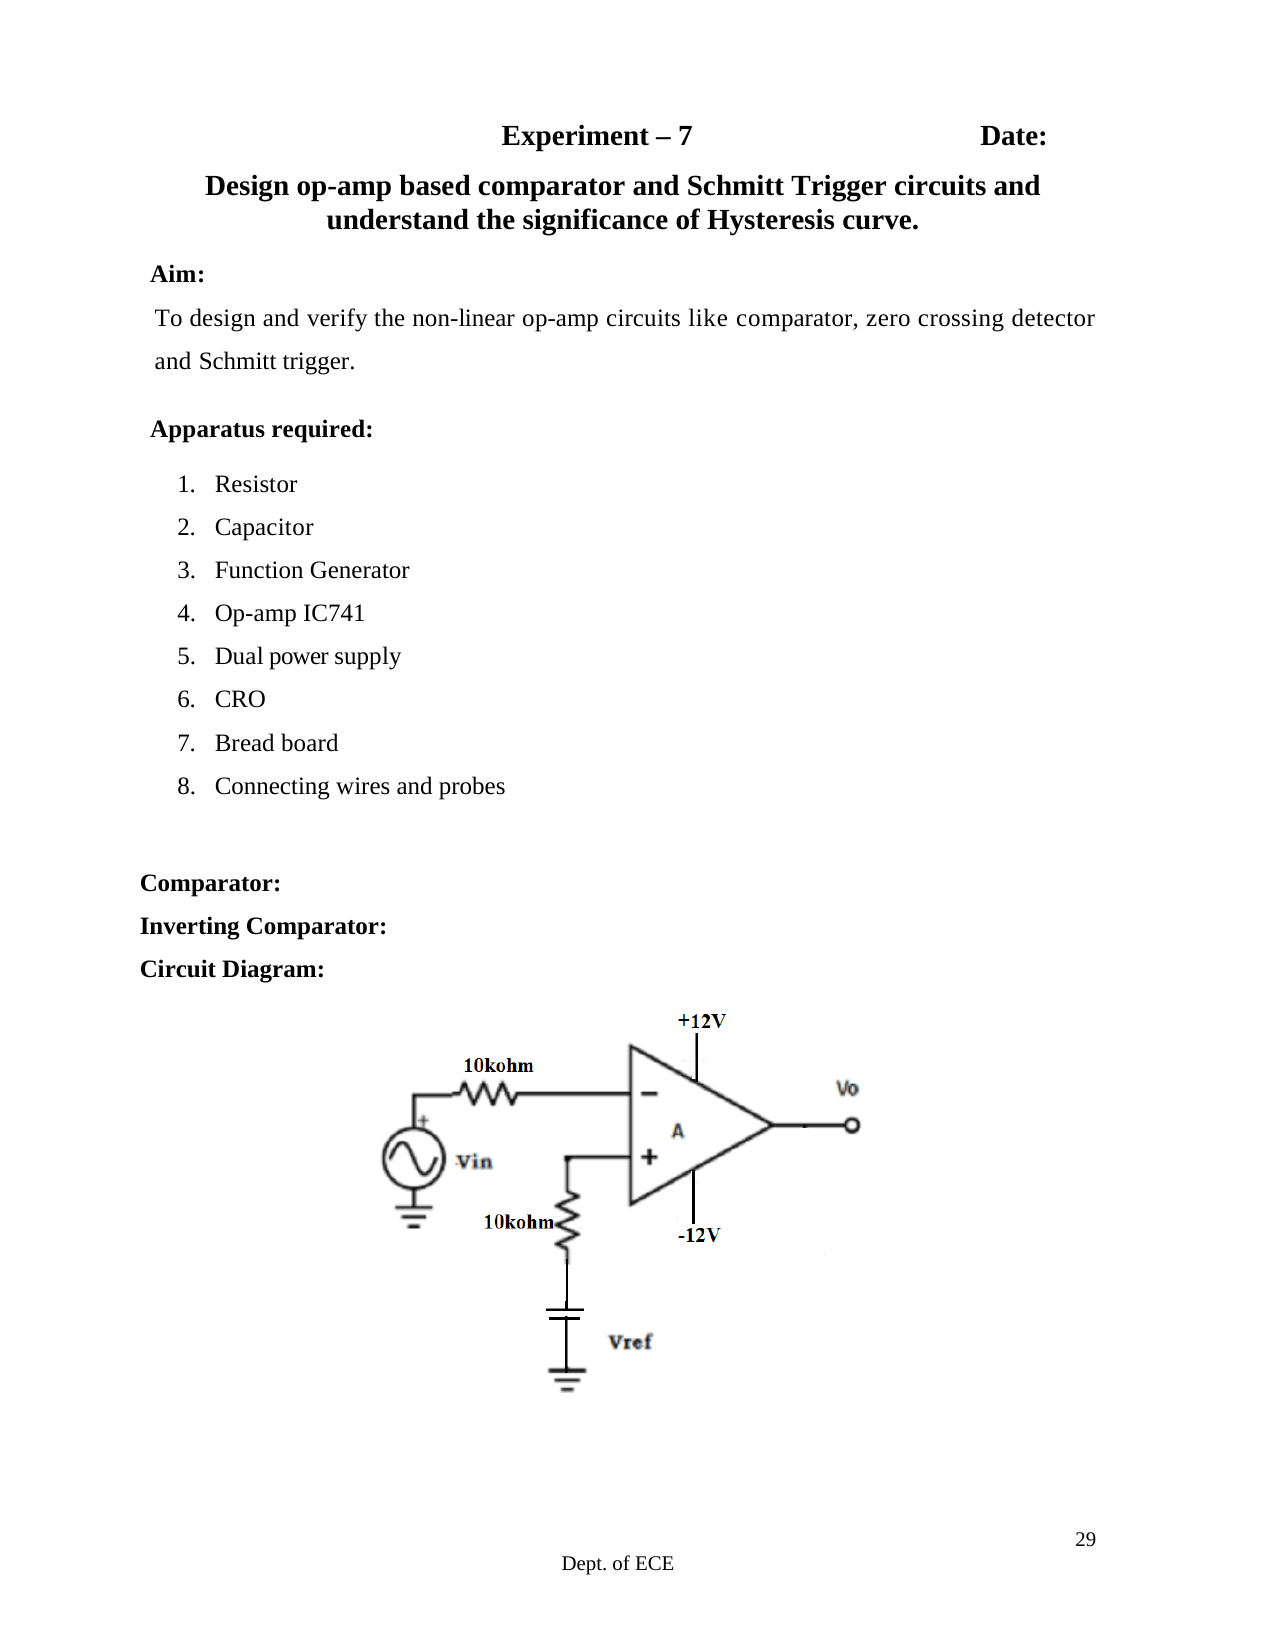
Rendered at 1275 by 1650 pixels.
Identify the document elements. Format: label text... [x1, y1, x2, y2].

list Bread board [177, 728, 1096, 756]
list Connecting wires and probes [177, 771, 1096, 799]
list Function Generator [177, 555, 1096, 584]
list Capacitor [177, 512, 1096, 541]
text Experiment – 7 Date: [139, 118, 1096, 152]
text Apparatus required: [150, 414, 1096, 443]
text Inverting Comparator: [139, 911, 1096, 940]
list Resistor [177, 469, 1096, 498]
picture [368, 997, 867, 1395]
text To design and verify the non-linear op-amp circuits like comparator, zero crossing detector and Schmitt trigger. [154, 303, 1096, 374]
text Design op-amp based comparator and Schmitt Trigger circuits and understand the significance of Hysteresis curve. [150, 168, 1096, 236]
list Dual power supply [177, 641, 1096, 670]
text Aim: [150, 259, 1096, 288]
list Op-amp IC741 [177, 598, 1096, 627]
text Comparator: [139, 868, 1096, 897]
list CRO [177, 684, 1096, 713]
text Circuit Diagram: [139, 954, 1096, 983]
